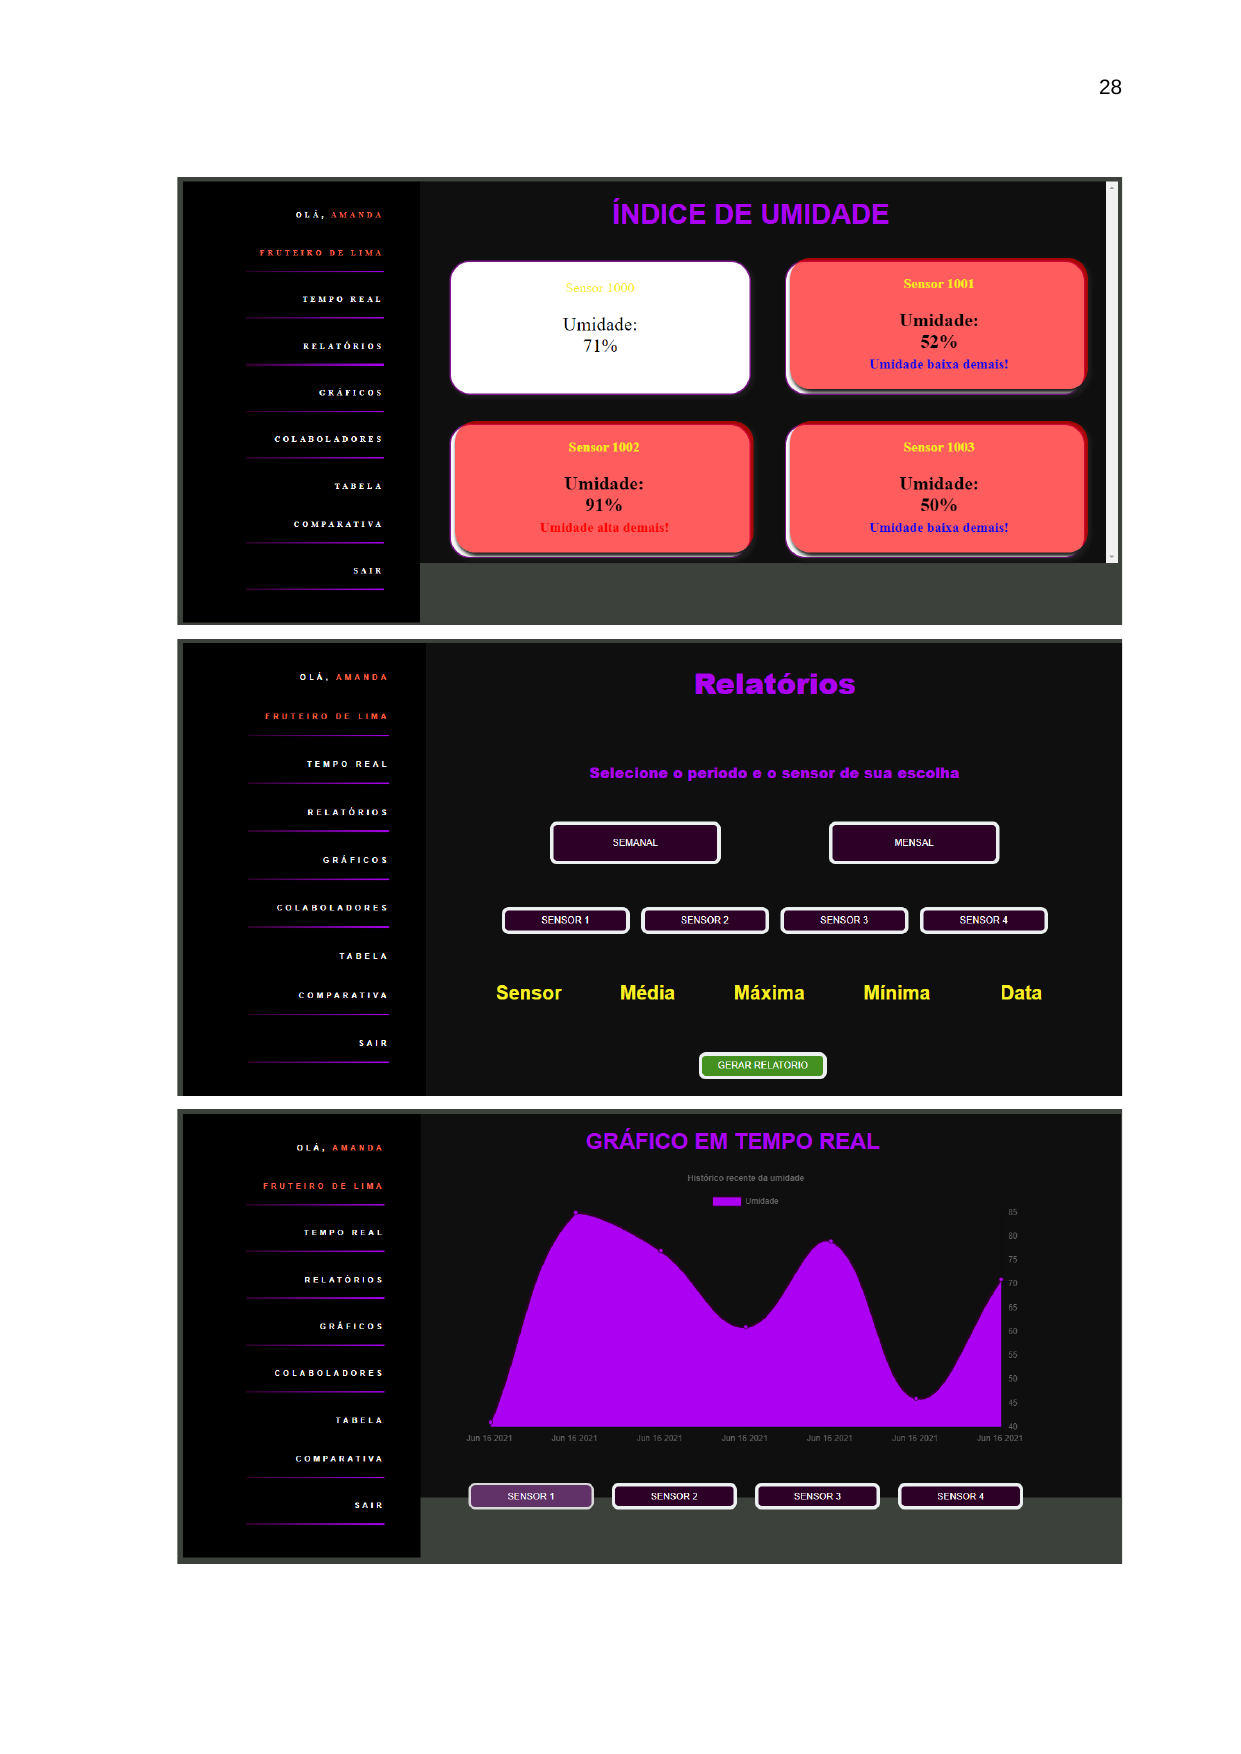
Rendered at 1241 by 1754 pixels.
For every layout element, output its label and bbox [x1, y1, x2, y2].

picture [177, 1109, 1123, 1564]
picture [177, 639, 1123, 1096]
picture [177, 177, 1123, 625]
